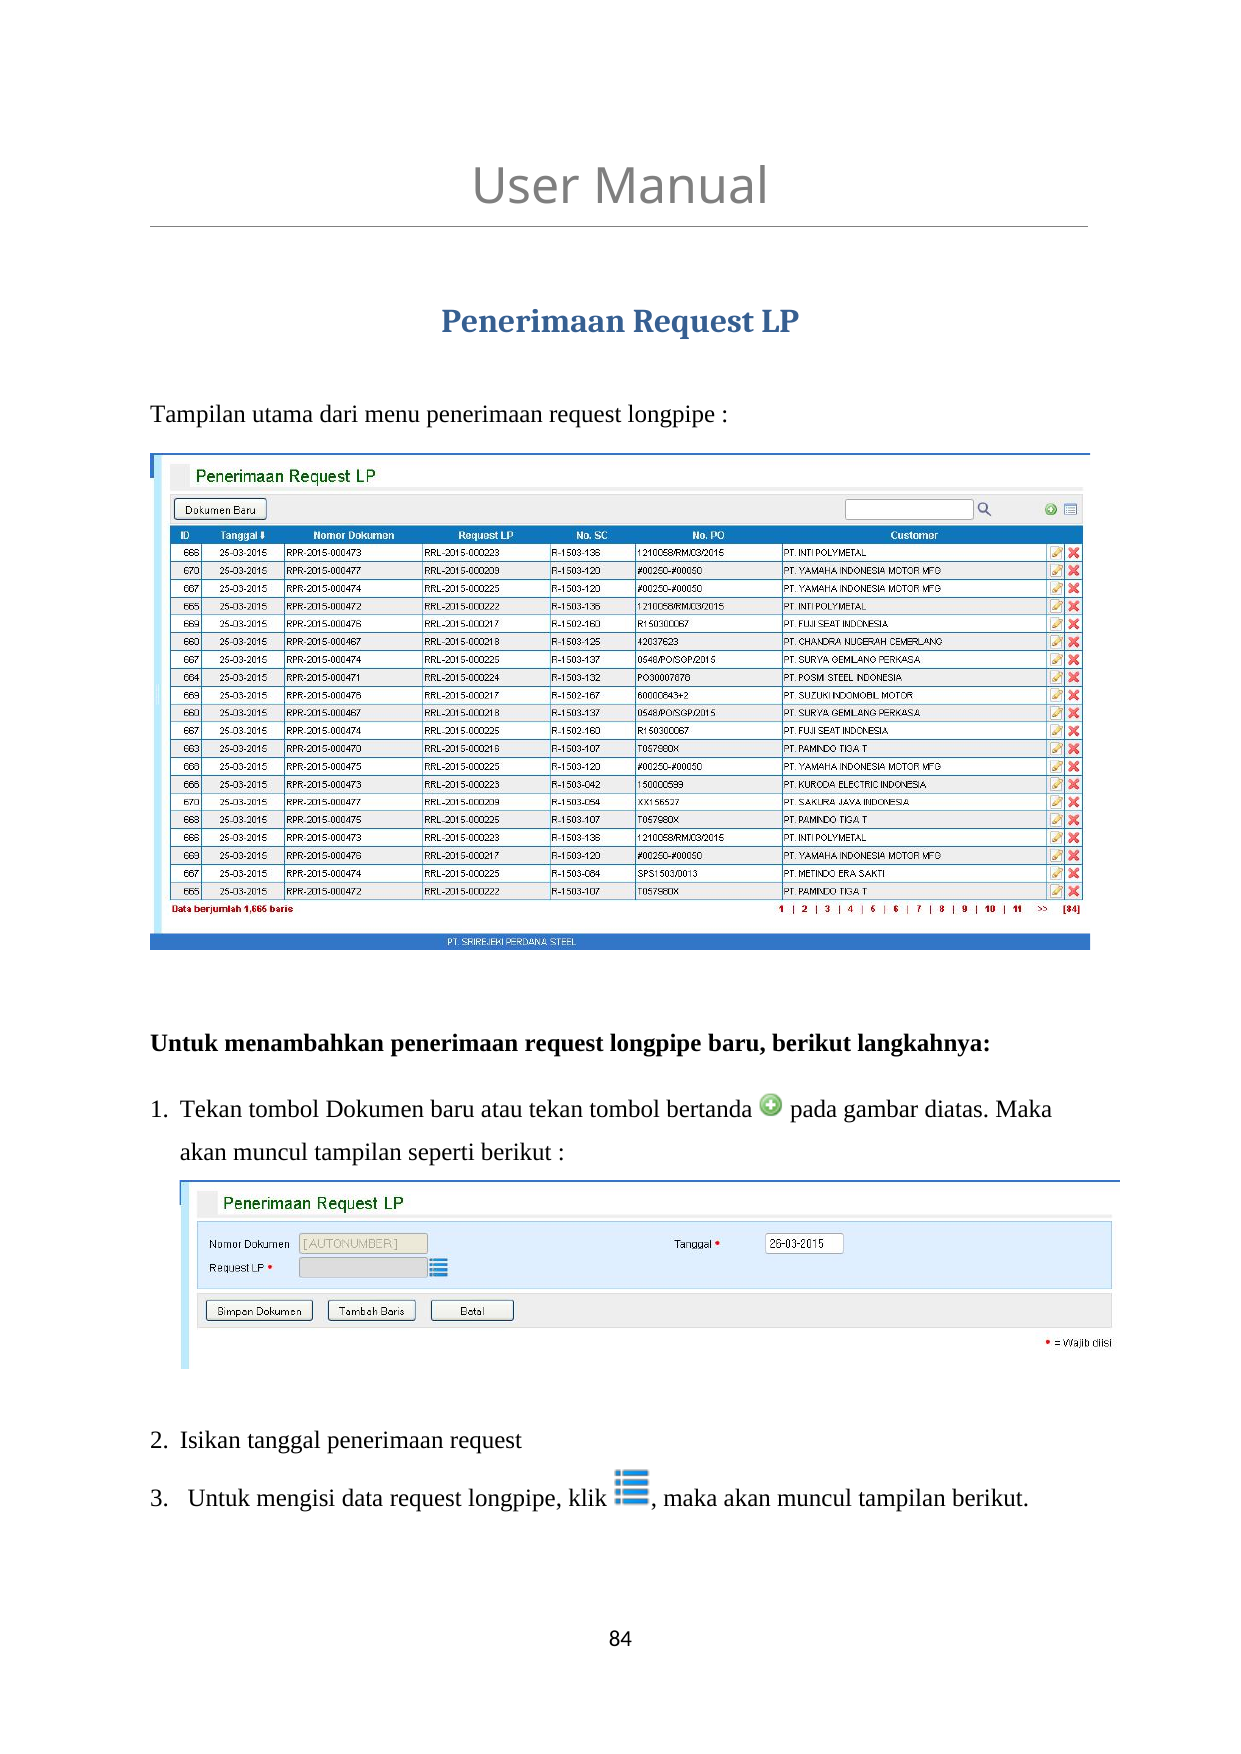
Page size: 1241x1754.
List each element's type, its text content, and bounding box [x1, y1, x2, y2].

picture [179, 1180, 1120, 1369]
picture [613, 1468, 651, 1507]
text User Manual [150, 150, 1090, 218]
list Untuk mengisi data request longpipe, klik , maka akan muncul tampilan berikut. [150, 1469, 1090, 1512]
subtitle Penerimaan Request LP [150, 302, 1090, 341]
text Untuk menambahkan penerimaan request longpipe baru, berikut langkahnya: [150, 1028, 1090, 1057]
list Isikan tanggal penerimaan request [150, 1426, 1090, 1454]
text Tampilan utama dari menu penerimaan request longpipe : [150, 399, 1090, 428]
picture [150, 453, 1091, 950]
list Tekan tombol Dokumen baru atau tekan tombol bertanda pada gambar diatas. Maka akan muncul tampilan seperti berikut : [150, 1092, 1090, 1166]
picture [758, 1092, 784, 1118]
